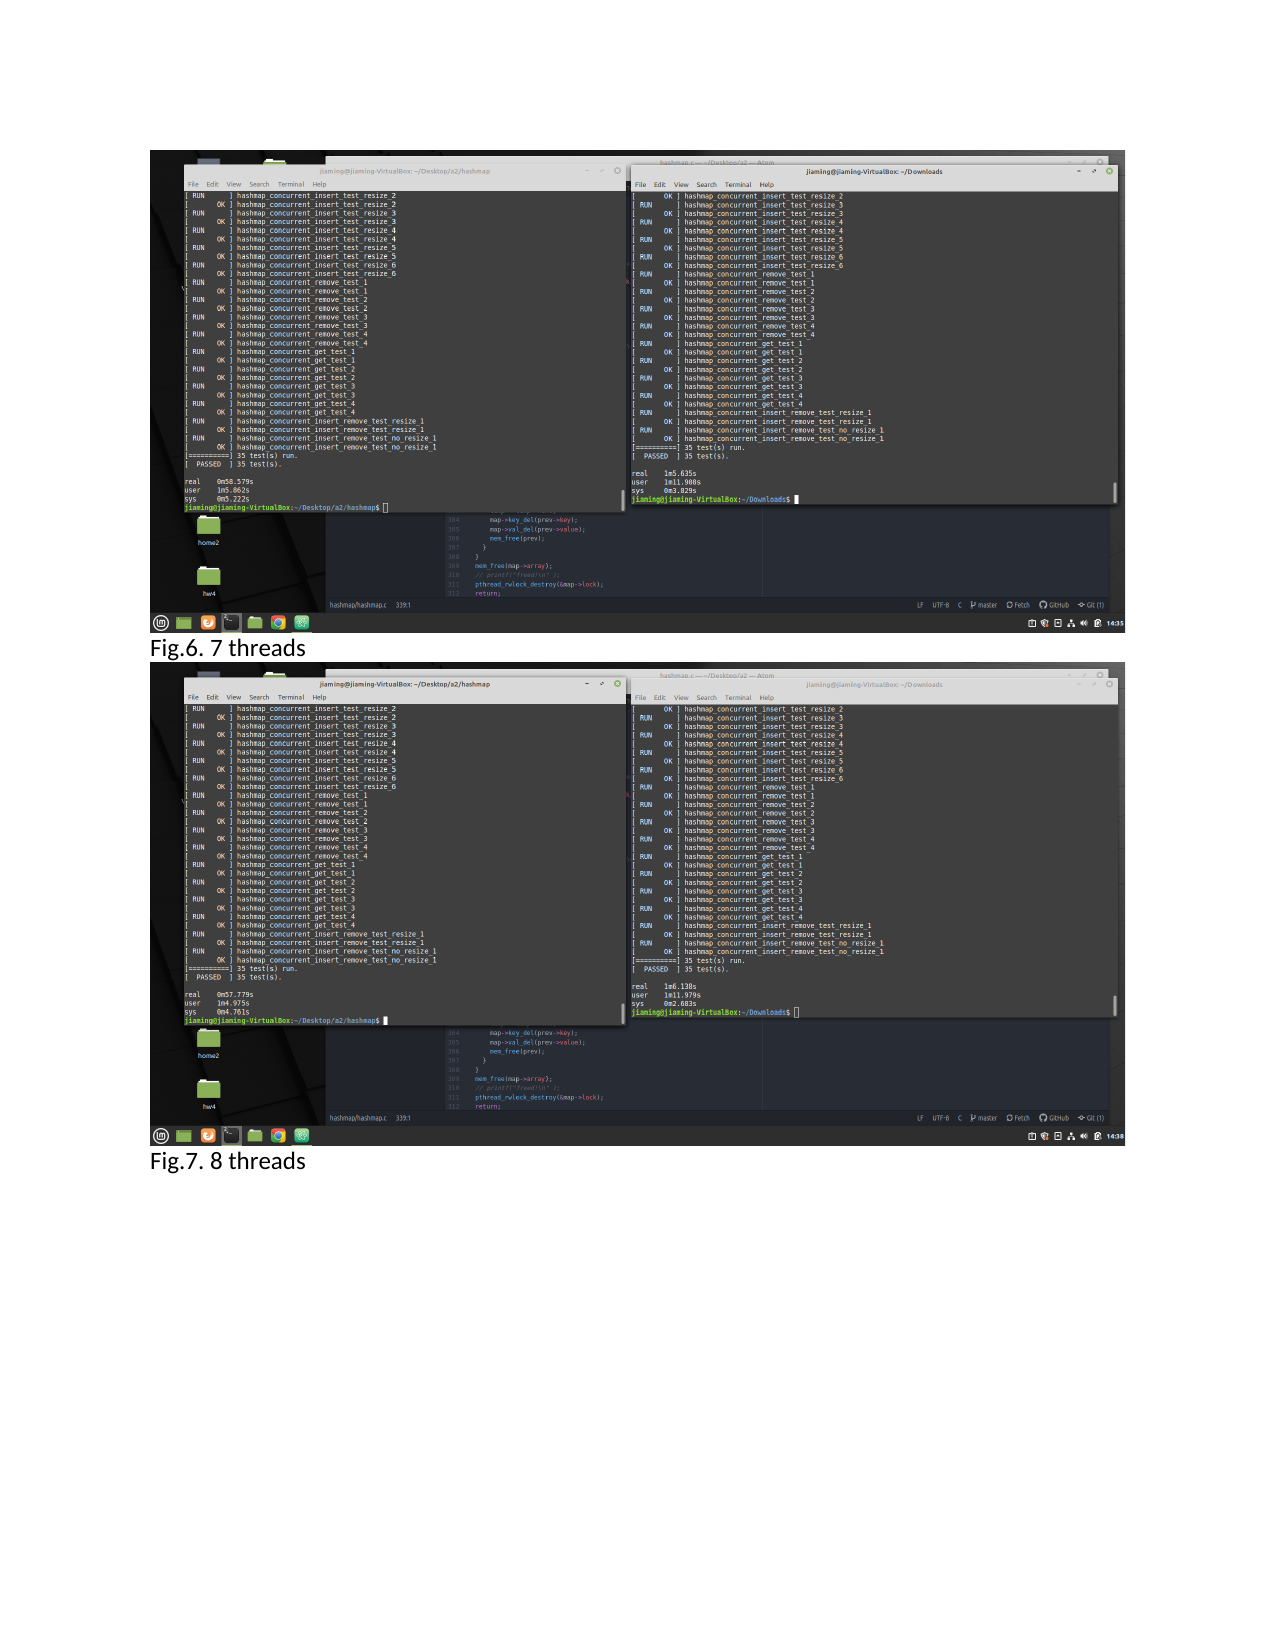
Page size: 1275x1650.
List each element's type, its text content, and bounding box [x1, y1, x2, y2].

text Fig.6. 7 threads [150, 633, 1125, 662]
text Fig.7. 8 threads [150, 1146, 1125, 1176]
picture [150, 662, 1125, 1146]
picture [150, 150, 1125, 633]
